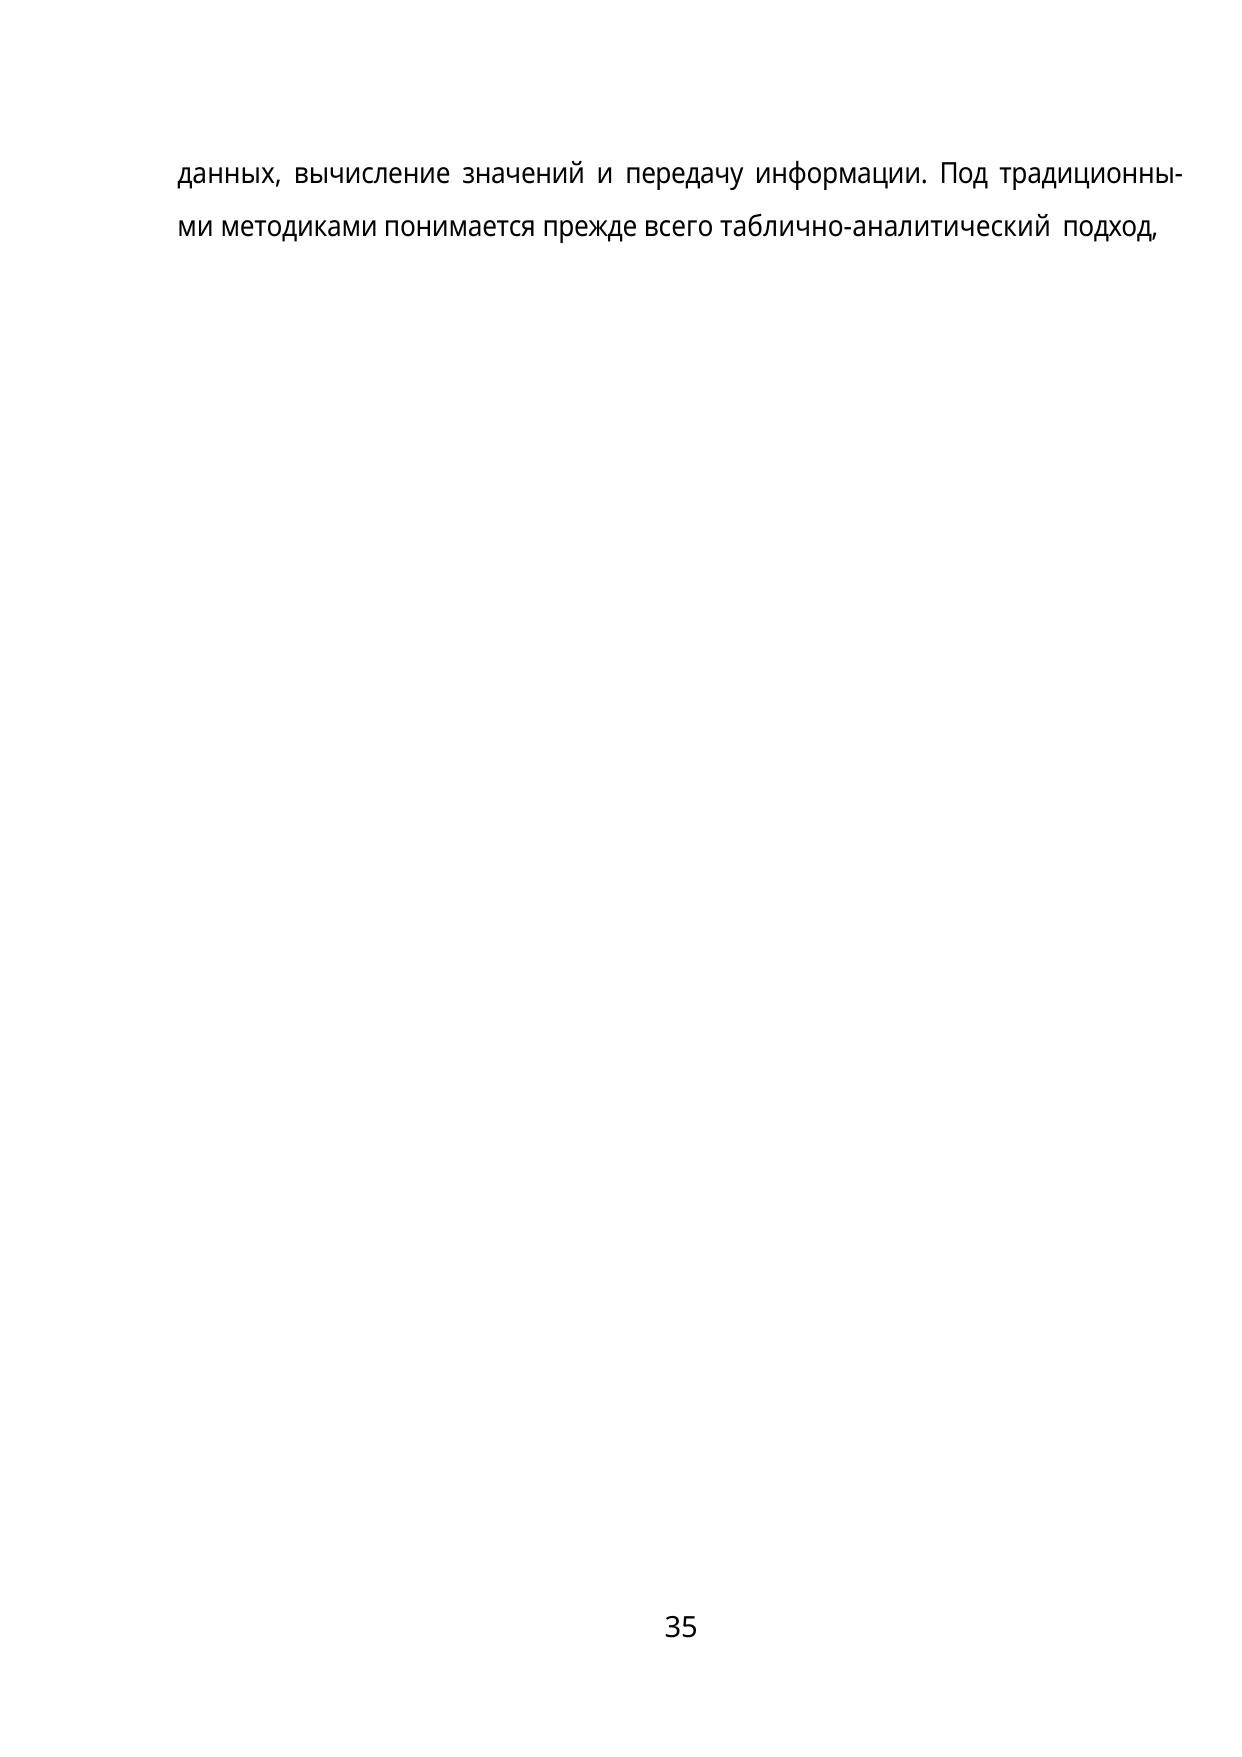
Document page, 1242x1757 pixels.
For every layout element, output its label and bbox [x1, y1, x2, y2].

text [177, 152, 1183, 244]
